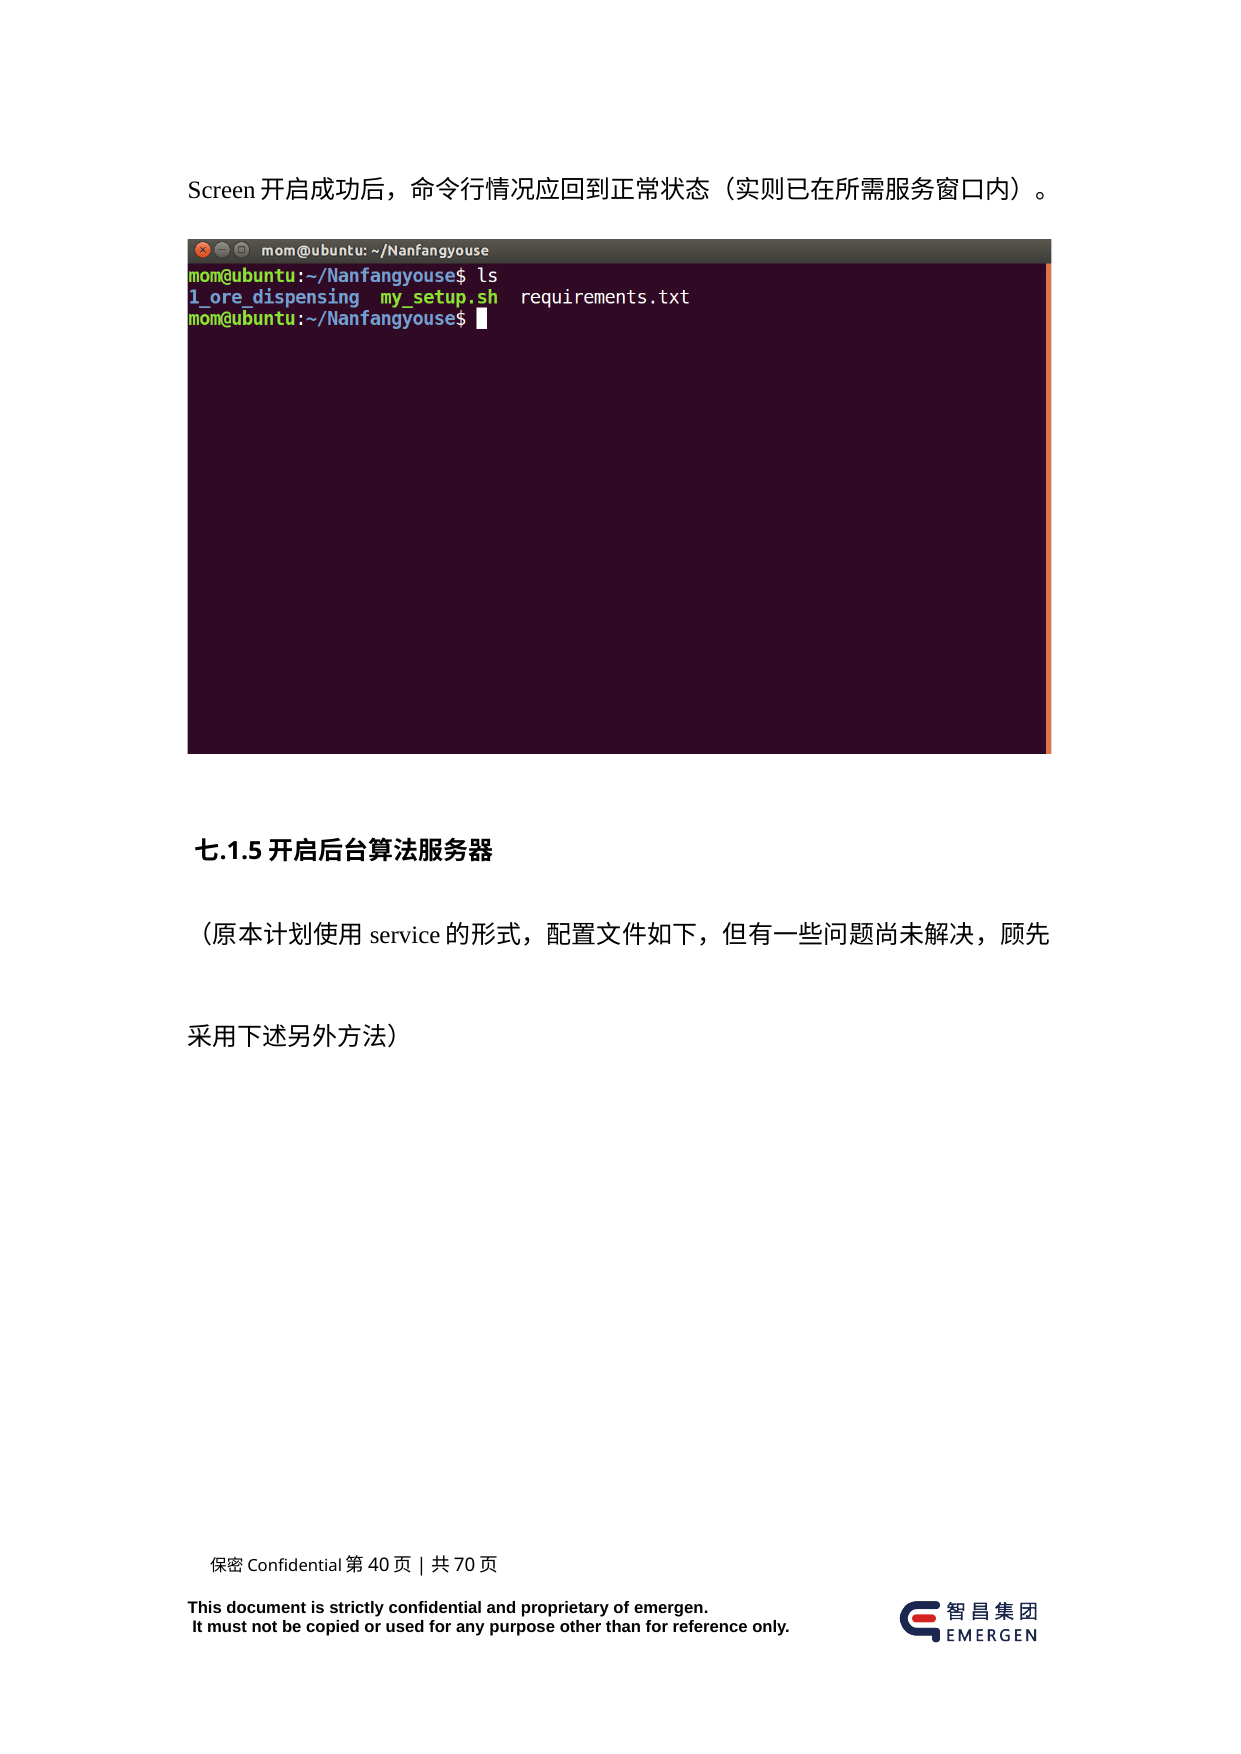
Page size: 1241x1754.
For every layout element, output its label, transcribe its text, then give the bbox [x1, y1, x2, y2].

text （原本计划使用service的形式，配置文件如下，但有一些问题尚未解决，顾先采用下述另外方法） [187, 899, 1053, 1069]
text Screen开启成功后，命令行情况应回到正常状态（实则已在所需服务窗口内）。 [187, 153, 1053, 221]
picture [871, 1550, 1064, 1689]
picture [187, 239, 1052, 754]
subtitle 开启后台算法服务器 [194, 814, 1053, 882]
